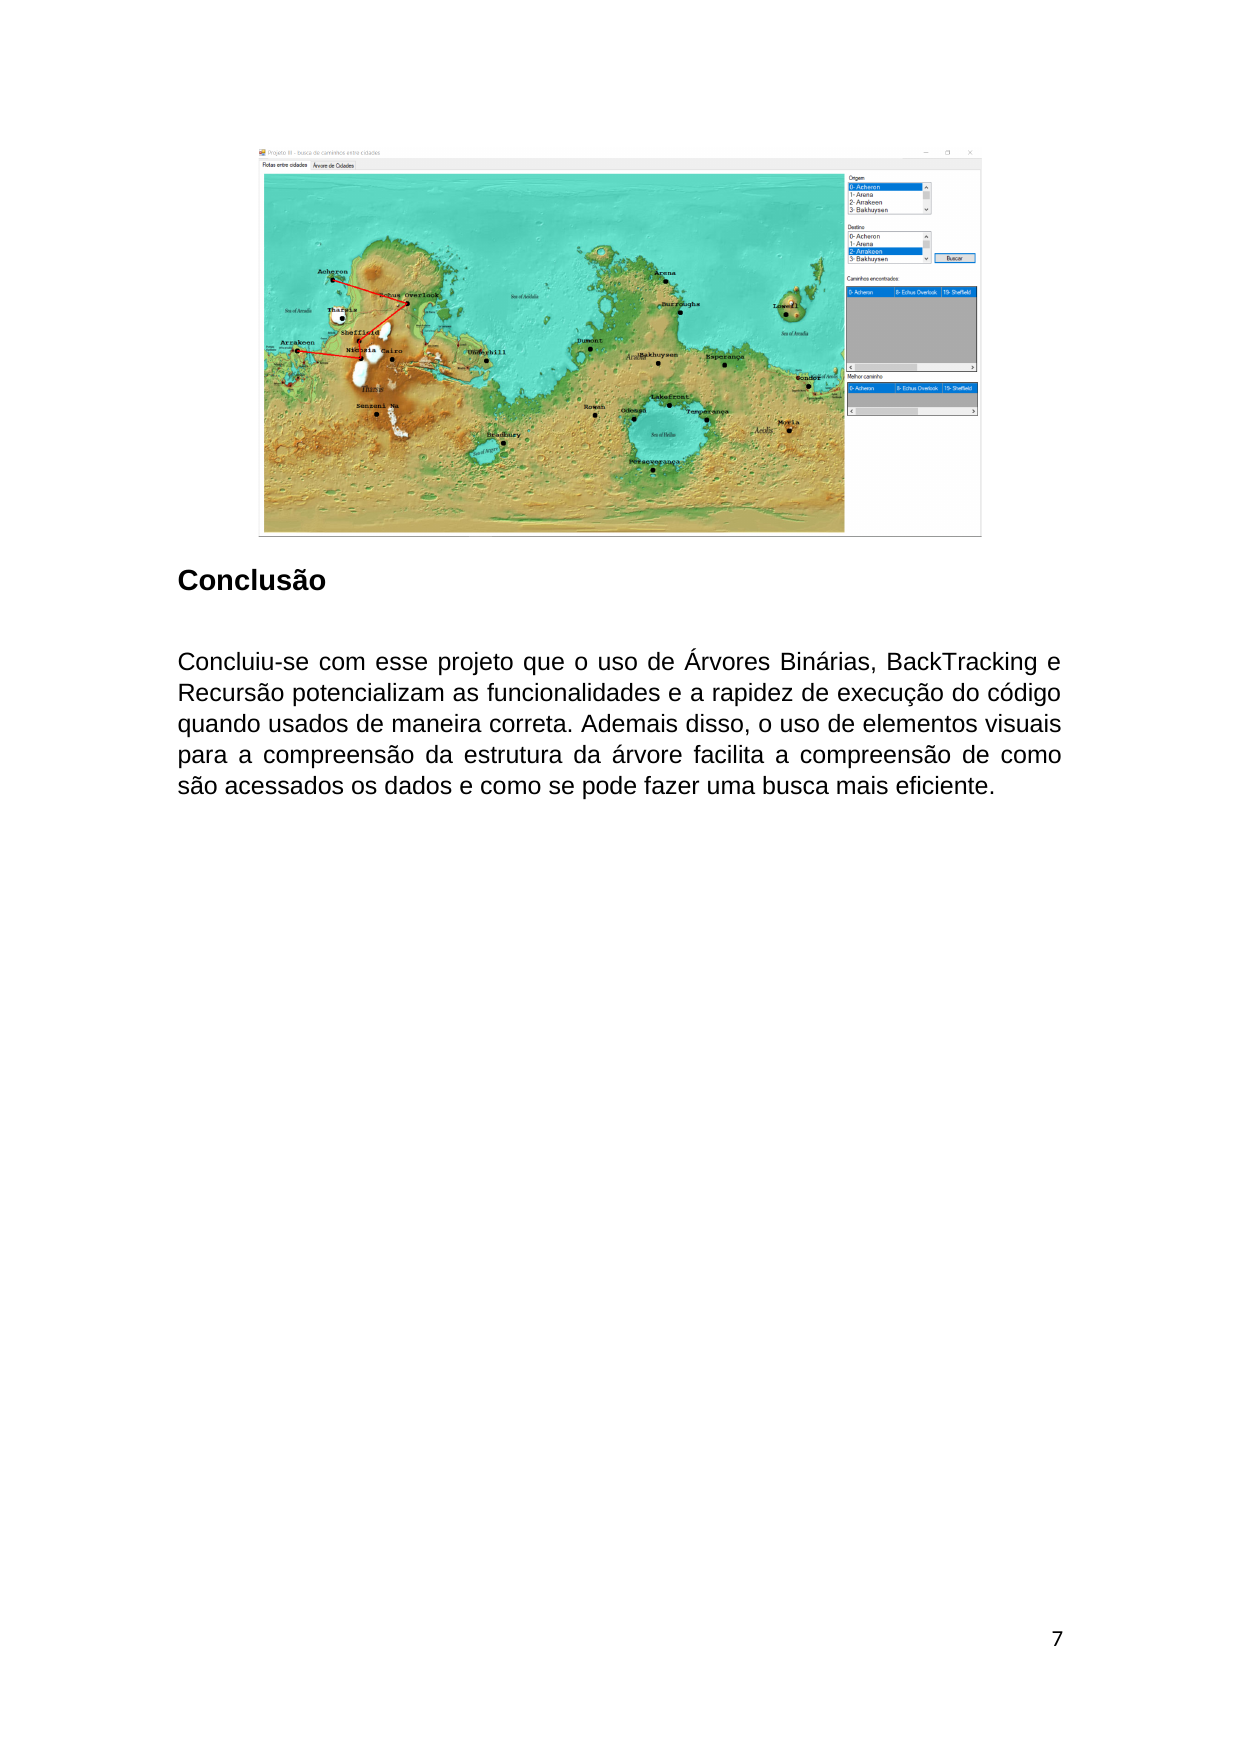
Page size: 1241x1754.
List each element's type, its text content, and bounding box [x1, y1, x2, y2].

subtitle Conclusão [177, 563, 1063, 597]
text Concluiu-se com esse projeto que o uso de Árvores Binárias, BackTracking e Recursão potencializam as funcionalidades e a rapidez de execução do código quando usados de maneira correta. Ademais disso, o uso de elementos visuais para a compreensão da estrutura da árvore facilita a compreensão de como são acessados os dados e como se pode fazer uma busca mais eficiente. [177, 646, 1063, 799]
picture [258, 147, 982, 537]
